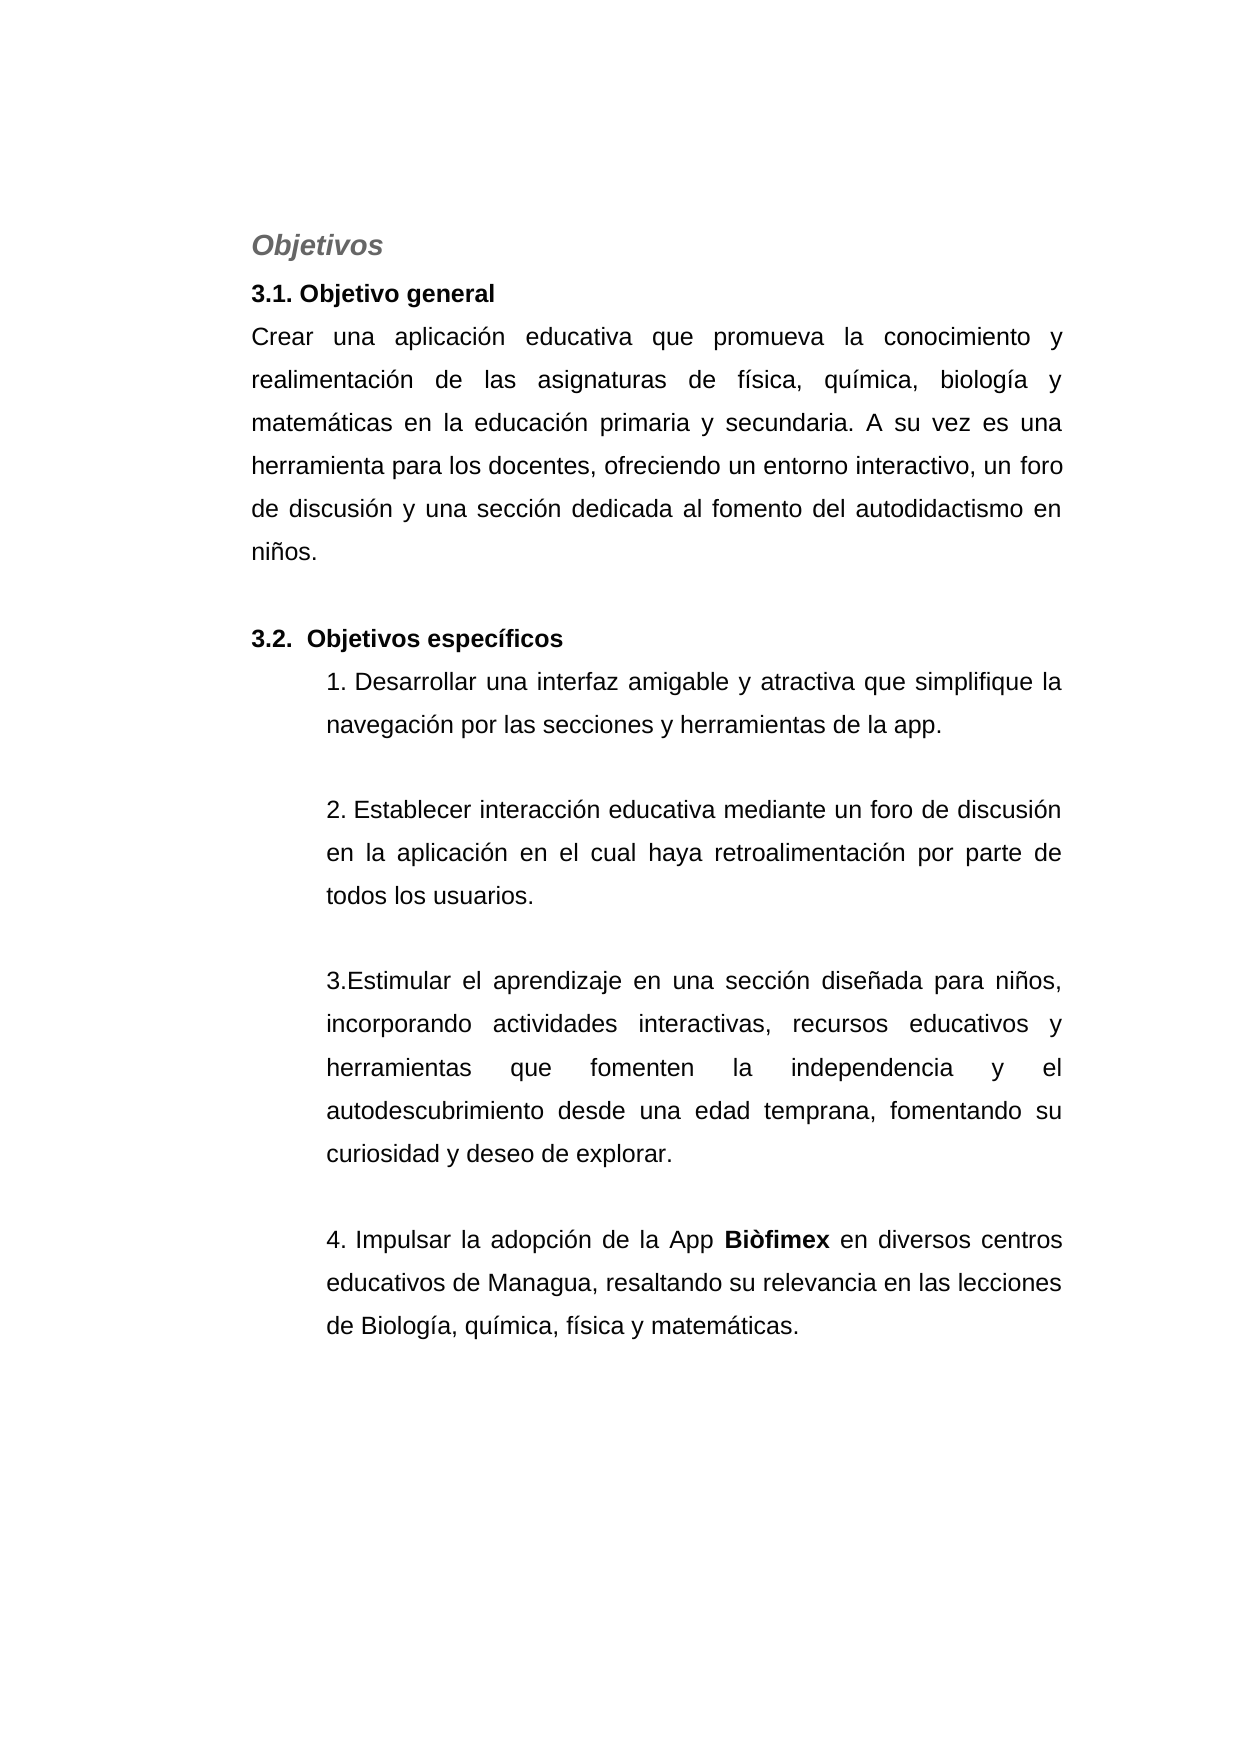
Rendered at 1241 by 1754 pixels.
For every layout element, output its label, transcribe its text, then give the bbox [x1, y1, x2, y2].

text 3.Estimular el aprendizaje en una sección diseñada para niños, incorporando actividades interactivas, recursos educativos y herramientas que fomenten la independencia y el autodescubrimiento desde una edad temprana, fomentando su curiosidad y deseo de explorar. [326, 966, 1063, 1167]
text 4. Impulsar la adopción de la App Biòfimex en diversos centros educativos de Managua, resaltando su relevancia en las lecciones de Biología, química, física y matemáticas. [326, 1225, 1063, 1340]
text 3.1. Objetivo general [251, 278, 1063, 307]
text 1. Desarrollar una interfaz amigable y atractiva que simplifique la navegación por las secciones y herramientas de la app. [326, 667, 1063, 738]
subtitle Objetivos [251, 228, 1063, 262]
text Crear una aplicación educativa que promueva la conocimiento y realimentación de las asignaturas de física, química, biología y matemáticas en la educación primaria y secundaria. A su vez es una herramienta para los docentes, ofreciendo un entorno interactivo, un foro de discusión y una sección dedicada al fomento del autodidactismo en niños. [251, 322, 1063, 566]
text 2. Establecer interacción educativa mediante un foro de discusión en la aplicación en el cual haya retroalimentación por parte de todos los usuarios. [326, 795, 1063, 910]
text 3.2. Objetivos específicos [251, 623, 1063, 652]
